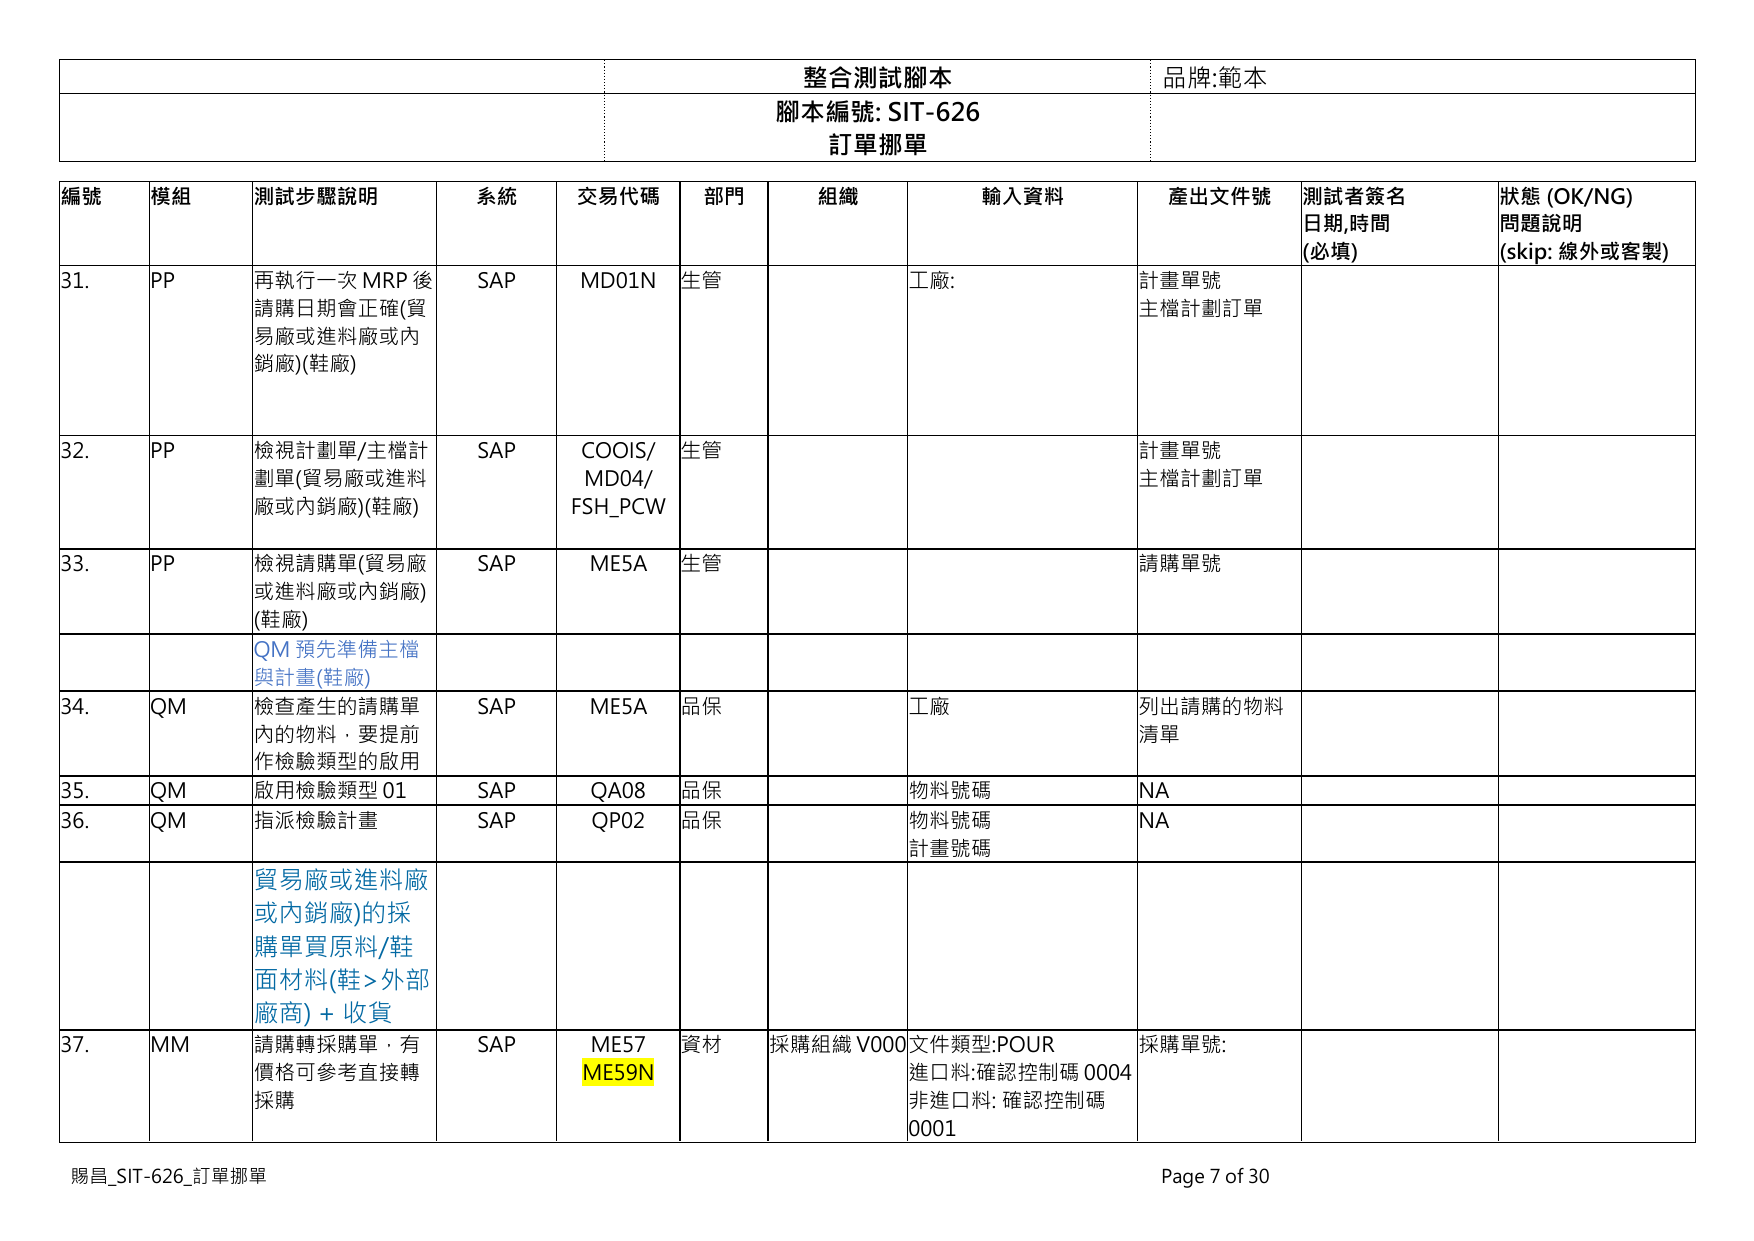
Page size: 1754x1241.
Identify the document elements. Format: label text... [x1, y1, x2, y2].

table_header 交易代碼 [557, 182, 679, 265]
table_cell [60, 863, 149, 1029]
table_cell [1302, 635, 1498, 690]
table_cell [557, 635, 679, 690]
table_cell PP [150, 266, 252, 435]
table_header 狀態 (OK/NG) 問題說明 (skip: 線外或客製) [1499, 182, 1695, 265]
table_cell [60, 550, 149, 633]
table_cell [437, 635, 556, 690]
table_cell [681, 635, 767, 690]
table_cell MD01N [557, 266, 679, 435]
table_cell SAP [437, 806, 556, 861]
table_cell [60, 806, 149, 861]
table_cell [60, 692, 149, 775]
table_cell [1302, 266, 1498, 435]
table_header 編號 [60, 182, 149, 265]
table_cell [60, 635, 149, 690]
table_cell QA08 [557, 777, 679, 804]
table_cell 工廠: [908, 266, 1137, 435]
table_cell 資材 [681, 1031, 767, 1141]
table_cell [1499, 692, 1695, 775]
table_cell [681, 863, 767, 1029]
table_cell 列出請購的物料清單 [1138, 692, 1301, 775]
table_cell 生管 [681, 266, 767, 435]
table_cell MM [150, 1031, 252, 1141]
table_header 測試者簽名 日期,時間 (必填) [1302, 182, 1498, 265]
table_cell 請購單號 [1138, 550, 1301, 633]
table_cell 再執行一次MRP後請購日期會正確(貿易廠或進料廠或內銷廠)(鞋廠) [253, 266, 436, 435]
table_cell [769, 863, 907, 1029]
table_cell [769, 436, 907, 548]
table_cell QM預先準備主檔與計畫(鞋廠) [253, 635, 436, 690]
table_header 產出文件號 [1138, 182, 1301, 265]
table_cell 物料號碼 計畫號碼 [908, 806, 1137, 861]
table_cell [769, 266, 907, 435]
table_cell 貿易廠或進料廠或內銷廠)的採購單買原料/鞋面材料(鞋>外部廠商) + 收貨 [253, 863, 436, 1029]
table_cell 採購單號: [1138, 1031, 1301, 1141]
table_cell [1499, 806, 1695, 861]
table_cell [1302, 436, 1498, 548]
table_header 模組 [150, 182, 252, 265]
table_cell ME5A [557, 692, 679, 775]
table_cell [150, 863, 252, 1029]
table_header 部門 [681, 182, 767, 265]
table_cell NA [1138, 806, 1301, 861]
table_cell QM [150, 806, 252, 861]
table_cell [1499, 550, 1695, 633]
table_cell SAP [437, 692, 556, 775]
table_cell NA [1138, 777, 1301, 804]
table_cell ME5A [557, 550, 679, 633]
table_cell [1302, 1031, 1498, 1141]
table_cell 啟用檢驗類型01 [253, 777, 436, 804]
table_cell [437, 863, 556, 1029]
table_cell [1499, 266, 1695, 435]
table_cell [1138, 863, 1301, 1029]
table_cell [908, 863, 1137, 1029]
table_cell [769, 635, 907, 690]
table_cell [769, 777, 907, 804]
table_cell 生管 [681, 436, 767, 548]
table_cell [60, 436, 149, 548]
table_cell QM [150, 692, 252, 775]
table_cell [1302, 806, 1498, 861]
table_cell PP [150, 550, 252, 633]
table_cell 請購轉採購單，有價格可參考直接轉採購 [253, 1031, 436, 1141]
table_cell [769, 692, 907, 775]
table_cell 物料號碼 [908, 777, 1137, 804]
table_cell [1499, 1031, 1695, 1141]
table_cell 檢查產生的請購單內的物料，要提前作檢驗類型的啟用 [253, 692, 436, 775]
table_cell 生管 [681, 550, 767, 633]
table_header 組織 [769, 182, 907, 265]
table_cell SAP [437, 1031, 556, 1141]
table_cell [60, 266, 149, 435]
table_cell [769, 806, 907, 861]
table_cell 指派檢驗計畫 [253, 806, 436, 861]
table_cell [1302, 550, 1498, 633]
table_cell [1302, 692, 1498, 775]
table_cell SAP [437, 777, 556, 804]
table_cell [1499, 635, 1695, 690]
table_cell COOIS/ MD04/ FSH_PCW [557, 436, 679, 548]
table_cell [1499, 436, 1695, 548]
table_cell 計畫單號 主檔計劃訂單 [1138, 436, 1301, 548]
table_cell 品保 [681, 806, 767, 861]
table_cell SAP [437, 436, 556, 548]
table_cell 計畫單號 主檔計劃訂單 [1138, 266, 1301, 435]
table_cell [1138, 635, 1301, 690]
table_header 輸入資料 [908, 182, 1137, 265]
table_cell 檢視計劃單/主檔計劃單(貿易廠或進料廠或內銷廠)(鞋廠) [253, 436, 436, 548]
table_cell [60, 1031, 149, 1141]
table_cell PP [150, 436, 252, 548]
table_cell [1302, 863, 1498, 1029]
table_cell ME57 ME59N [557, 1031, 679, 1141]
table_header 測試步驟說明 [253, 182, 436, 265]
table_cell SAP [437, 266, 556, 435]
table_cell 文件類型:POUR 進口料:確認控制碼0004 非進口料: 確認控制碼0001 [908, 1031, 1137, 1141]
table_cell [908, 436, 1137, 548]
table_cell SAP [437, 550, 556, 633]
table_cell QP02 [557, 806, 679, 861]
table_cell 採購組織V000 [769, 1031, 907, 1141]
table_cell 工廠 [908, 692, 1137, 775]
table_cell 品保 [681, 692, 767, 775]
table_cell [150, 635, 252, 690]
table_cell 檢視請購單(貿易廠或進料廠或內銷廠)(鞋廠) [253, 550, 436, 633]
table_cell [908, 635, 1137, 690]
table_cell [769, 550, 907, 633]
table_cell [908, 550, 1137, 633]
table_cell [1302, 777, 1498, 804]
table_cell [60, 777, 149, 804]
table_cell [557, 863, 679, 1029]
table_cell QM [150, 777, 252, 804]
table_cell [1499, 863, 1695, 1029]
table_header 系統 [437, 182, 556, 265]
table_cell [1499, 777, 1695, 804]
table_cell 品保 [681, 777, 767, 804]
